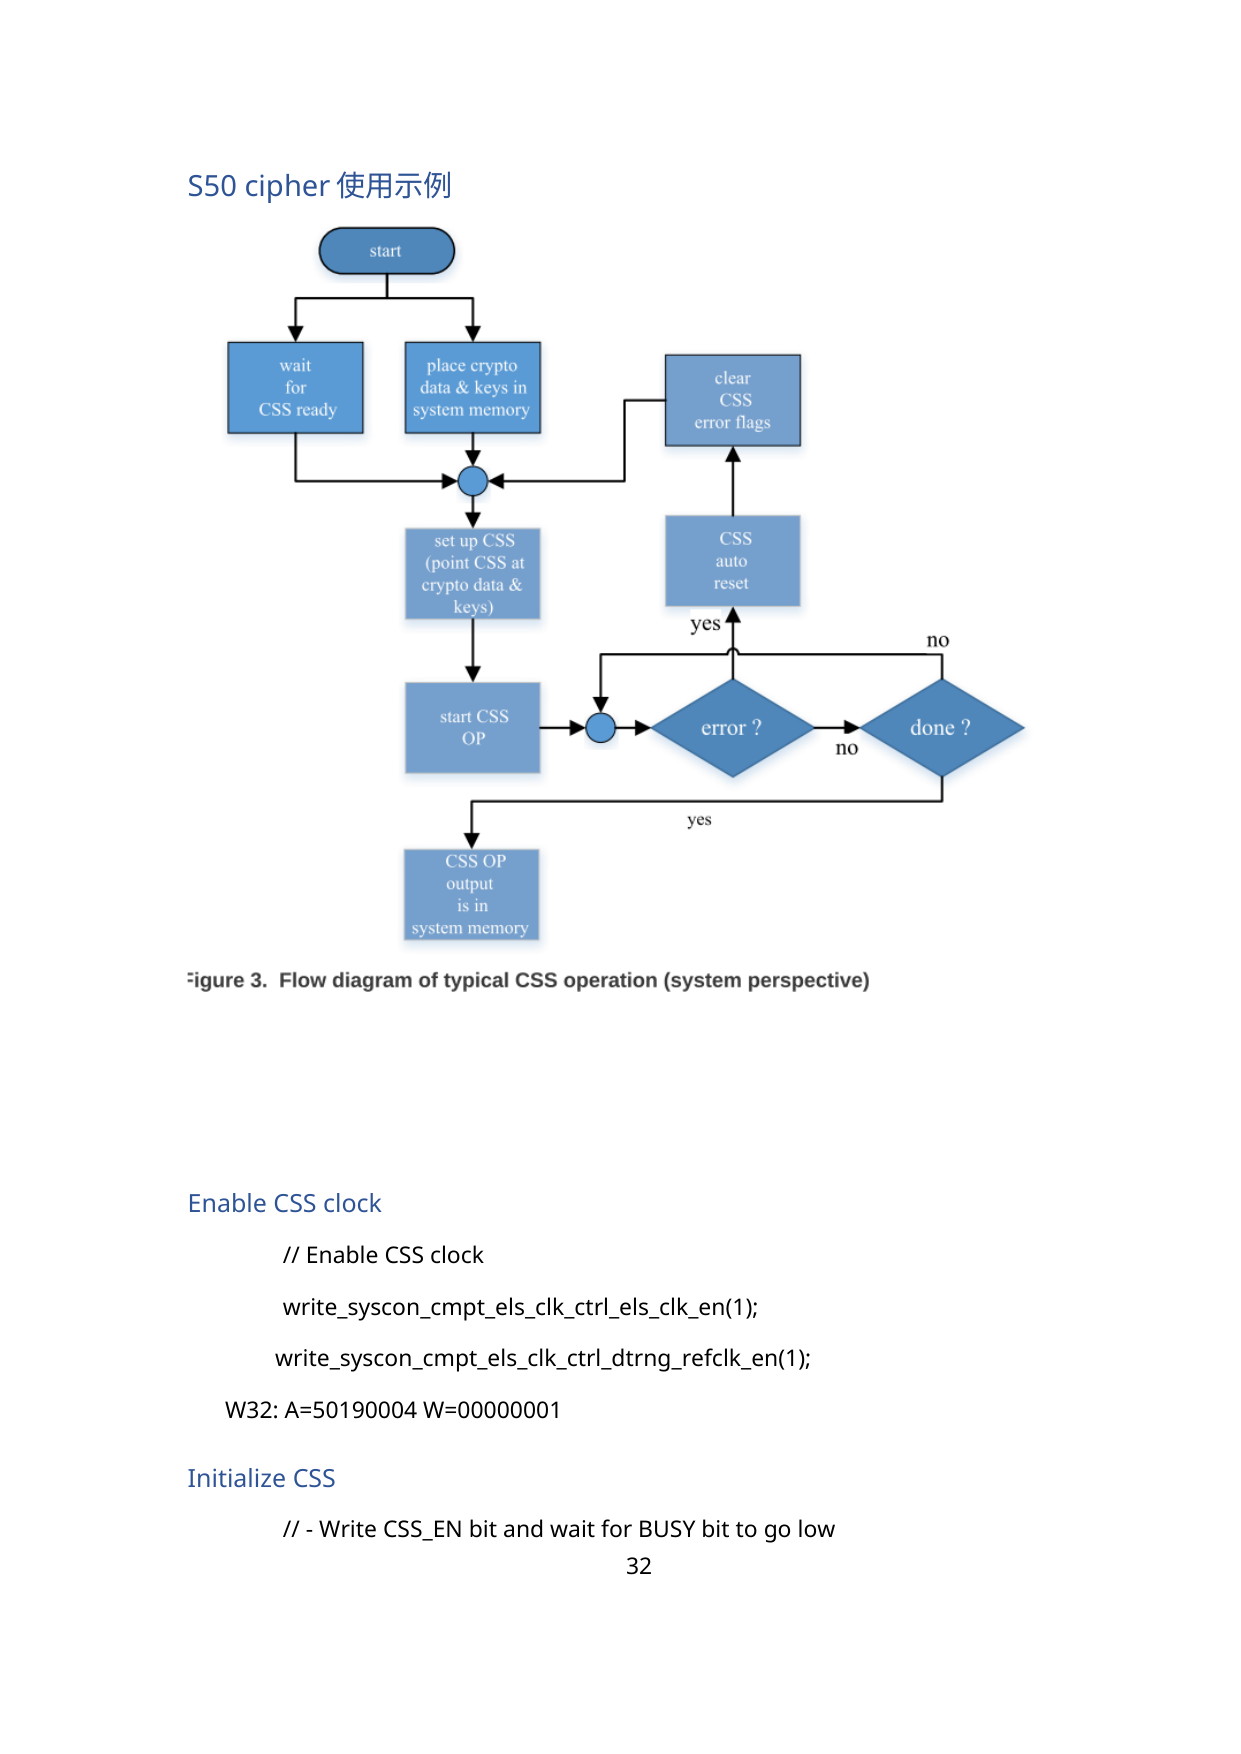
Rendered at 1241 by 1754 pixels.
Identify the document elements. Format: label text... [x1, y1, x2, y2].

subtitle Initialize CSS [187, 1445, 1053, 1510]
list write_syscon_cmpt_els_clk_ctrl_dtrng_refclk_en(1); [225, 1342, 1053, 1374]
subtitle Enable CSS clock [187, 1171, 1053, 1236]
list // - Write CSS_EN bit and wait for BUSY bit to go low [225, 1513, 1053, 1545]
list W32: A=50190004 W=00000001 [225, 1393, 1053, 1426]
list // Enable CSS clock [225, 1238, 1053, 1271]
picture [187, 221, 1053, 992]
subtitle S50 cipher使用示例 [187, 151, 1053, 216]
list write_syscon_cmpt_els_clk_ctrl_els_clk_en(1); [225, 1290, 1053, 1322]
